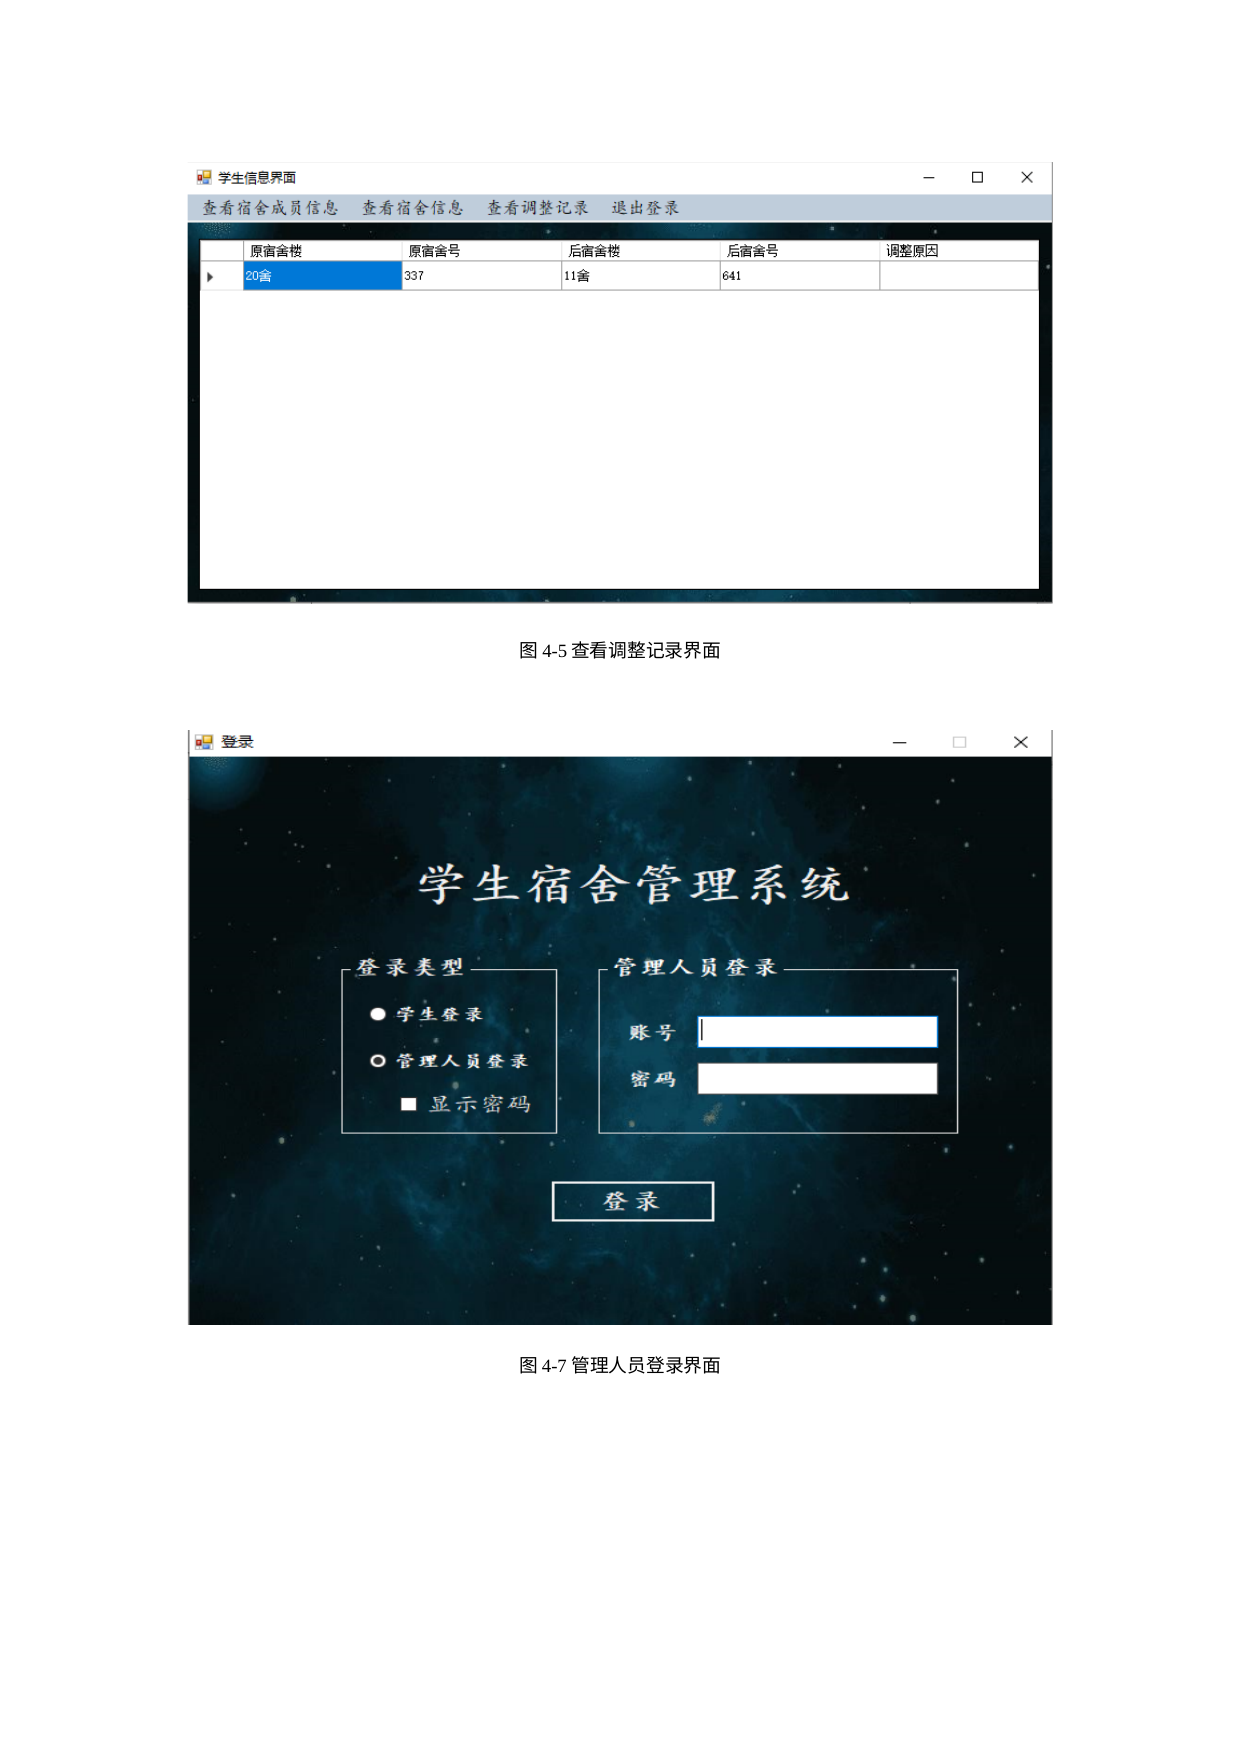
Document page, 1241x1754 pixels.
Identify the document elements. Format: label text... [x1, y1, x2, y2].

text 图4-7 管理人员登录界面 [187, 1348, 1053, 1381]
text 图4-5查看调整记录界面 [187, 633, 1053, 666]
picture [187, 162, 1053, 604]
picture [187, 730, 1053, 1325]
